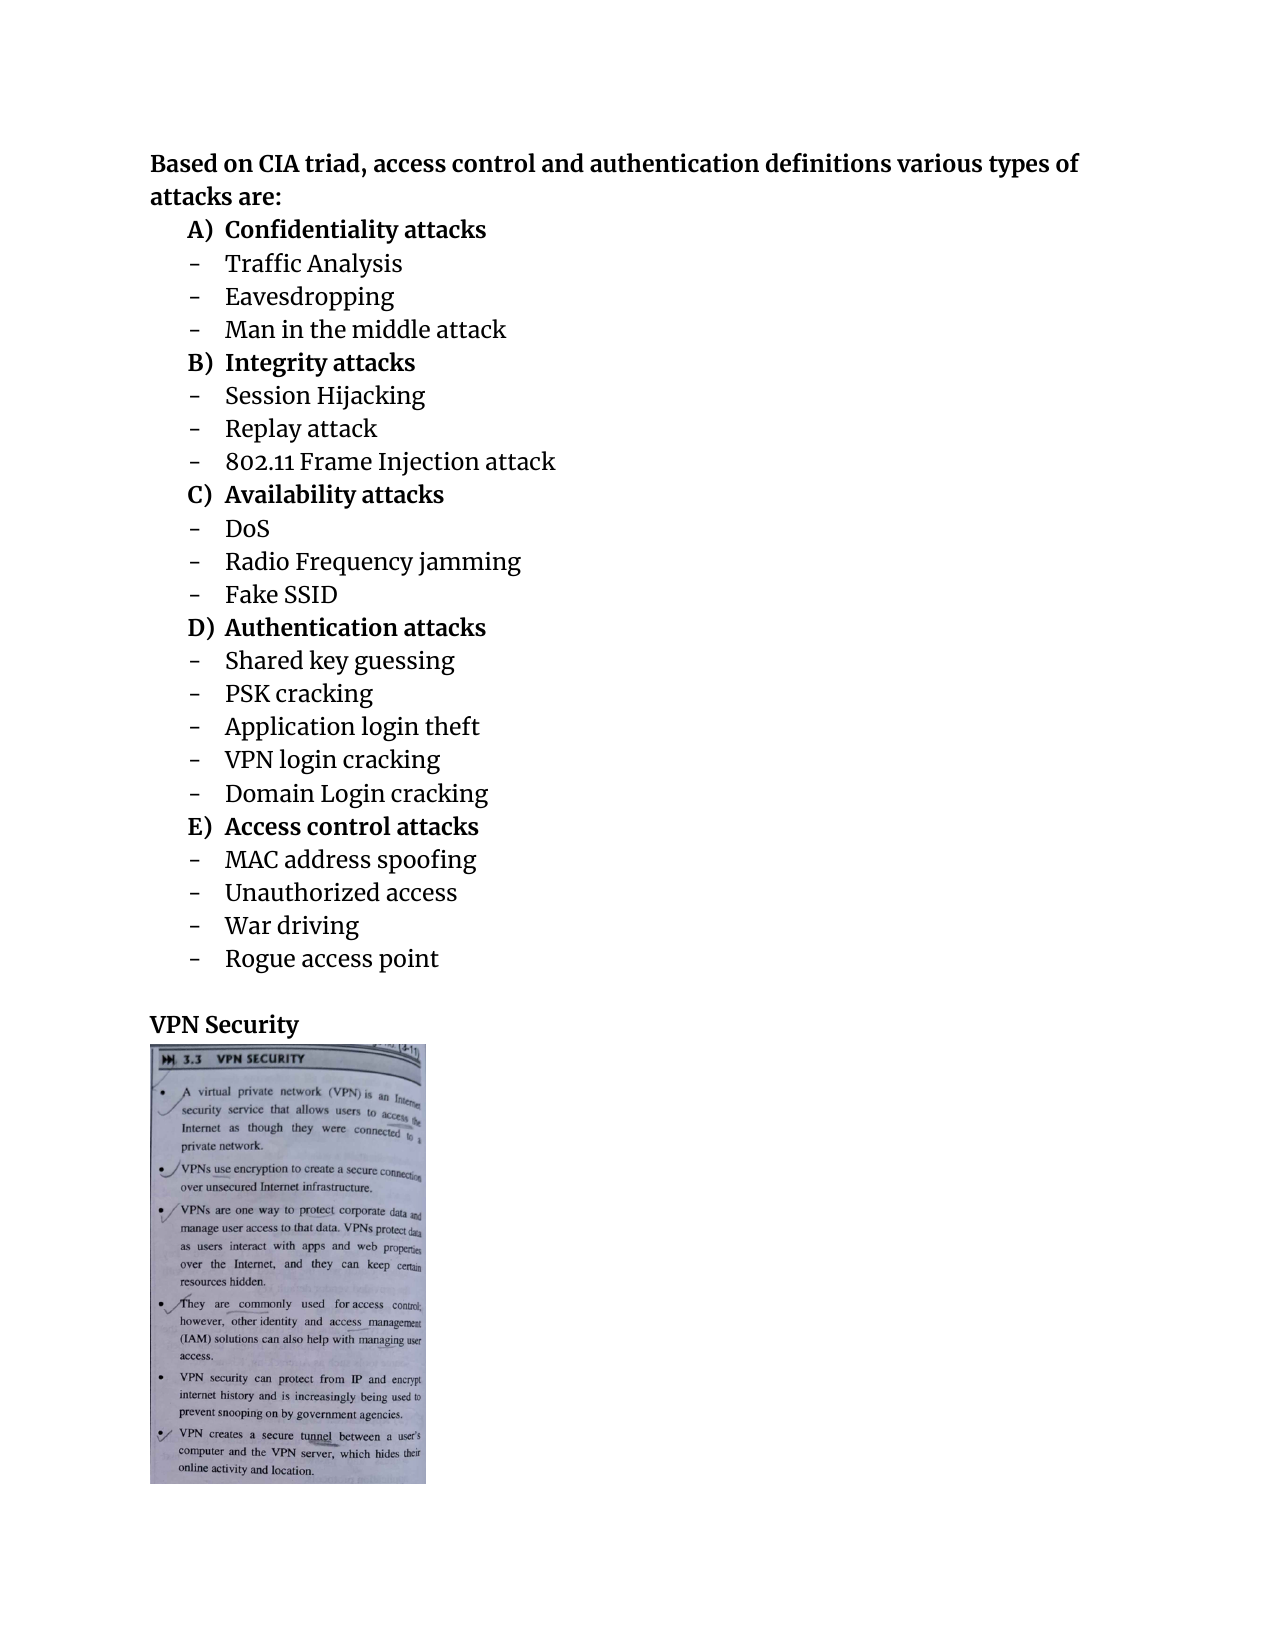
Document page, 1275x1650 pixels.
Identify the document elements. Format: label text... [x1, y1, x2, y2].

list PSK cracking [187, 680, 1125, 709]
list Application login theft [187, 713, 1125, 742]
list Eavesdropping [187, 282, 1125, 311]
list Traffic Analysis [187, 249, 1125, 278]
list War driving [187, 912, 1125, 941]
list VPN login cracking [187, 746, 1125, 775]
list Replay attack [187, 415, 1125, 444]
list Radio Frequency jamming [187, 547, 1125, 576]
list Man in the middle attack [187, 316, 1125, 344]
list Confidentiality attacks [187, 216, 1125, 245]
list Availability attacks [187, 481, 1125, 510]
list 802.11 Frame Injection attack [187, 448, 1125, 477]
picture [150, 1044, 426, 1484]
list Session Hijacking [187, 382, 1125, 411]
list Fake SSID [187, 581, 1125, 609]
list Rogue access point [187, 945, 1125, 974]
list Shared key guessing [187, 647, 1125, 676]
list Authentication attacks [187, 614, 1125, 643]
text Based on CIA triad, access control and authentication definitions various types of attacks are: [150, 150, 1125, 212]
list Unauthorized access [187, 879, 1125, 908]
list Integrity attacks [187, 349, 1125, 378]
list Access control attacks [187, 812, 1125, 841]
list Domain Login cracking [187, 779, 1125, 808]
list MAC address spoofing [187, 846, 1125, 874]
text VPN Security [150, 1011, 1125, 1040]
list DoS [187, 514, 1125, 543]
